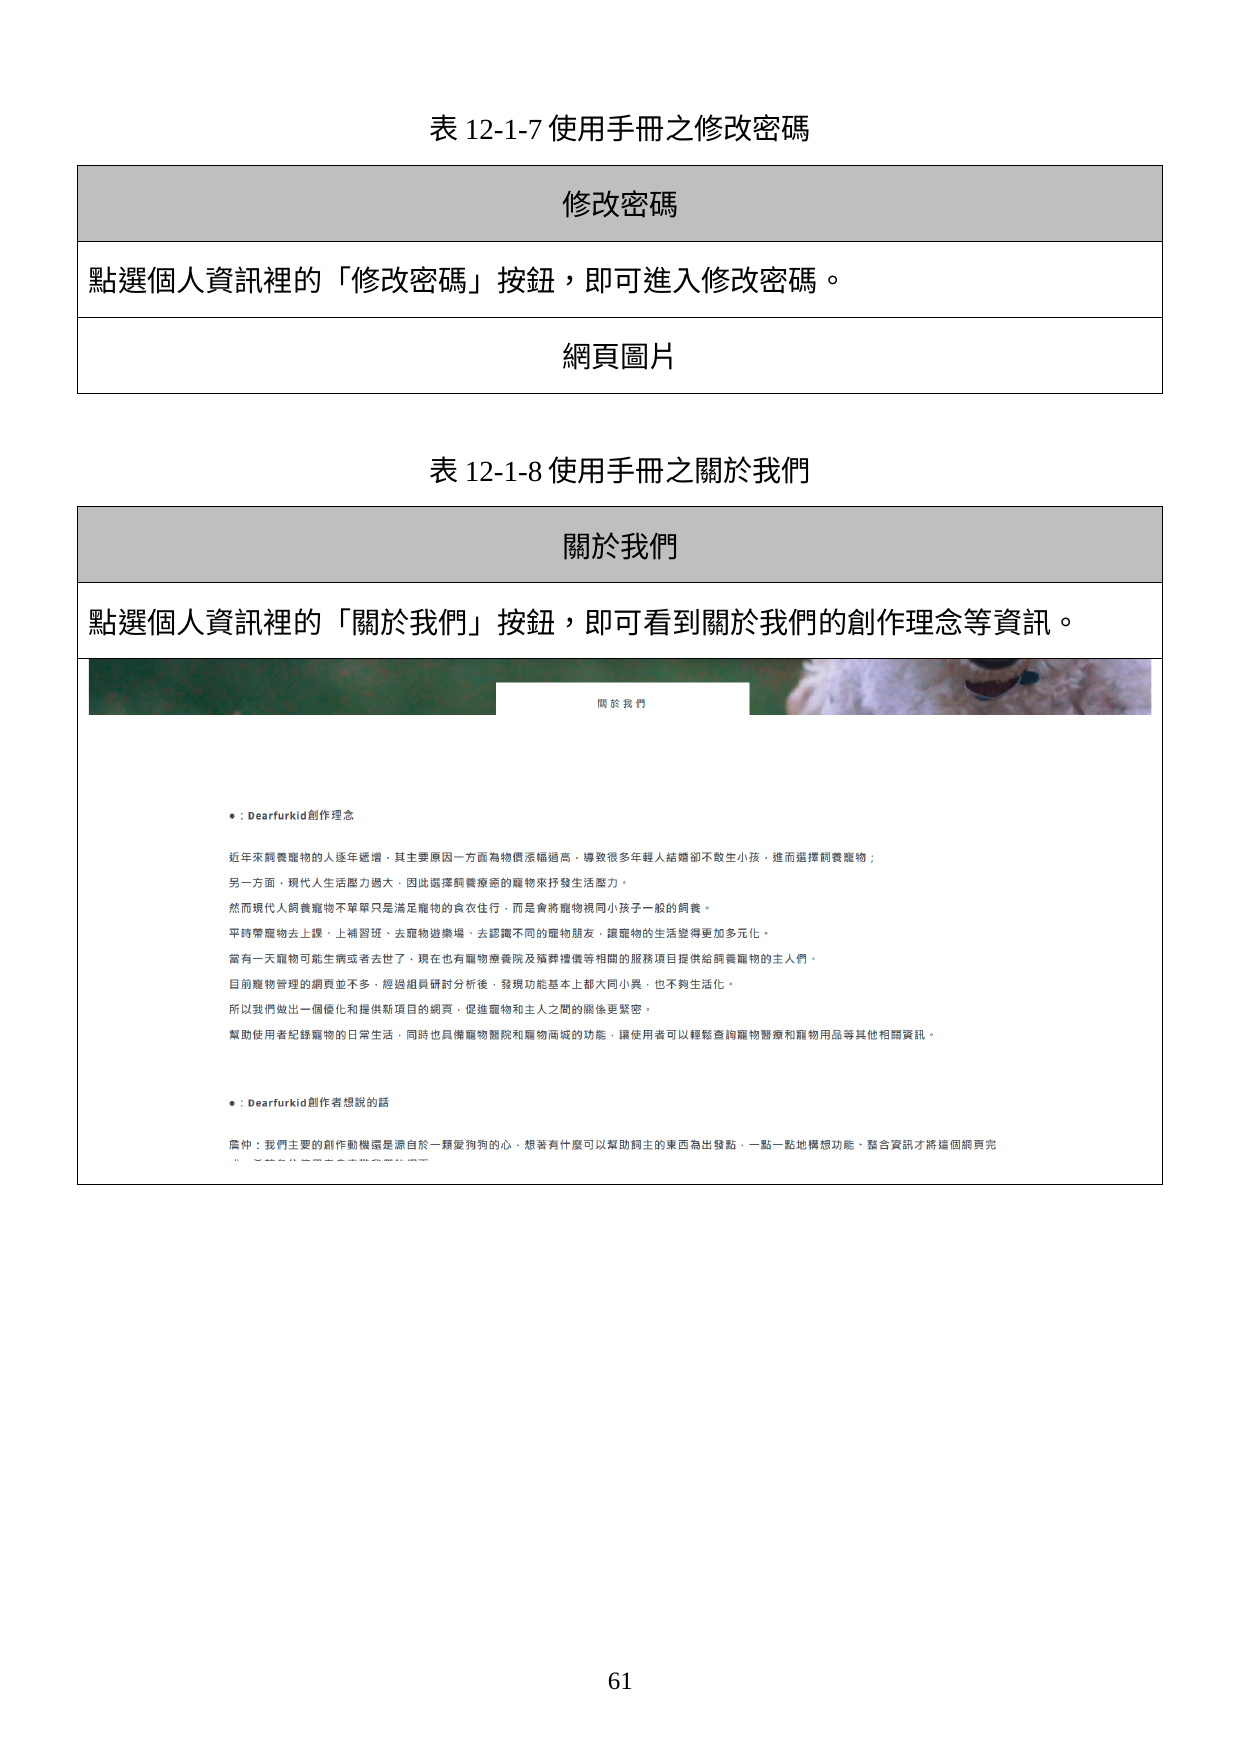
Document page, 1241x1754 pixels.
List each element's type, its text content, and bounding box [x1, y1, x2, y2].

table_header 關於我們 [78, 507, 1162, 582]
table_cell 網頁圖片 [78, 318, 1162, 393]
table_cell 點選個人資訊裡的「關於我們」按鈕，即可看到關於我們的創作理念等資訊。 [78, 583, 1162, 658]
text 表12-1-7使用手冊之修改密碼 [89, 89, 1152, 164]
table_cell [78, 659, 1162, 1184]
table_header 修改密碼 [78, 166, 1162, 241]
table_cell 點選個人資訊裡的「修改密碼」按鈕，即可進入修改密碼。 [78, 242, 1162, 317]
text 表12-1-8使用手冊之關於我們 [89, 431, 1152, 506]
picture [88, 659, 1152, 1161]
